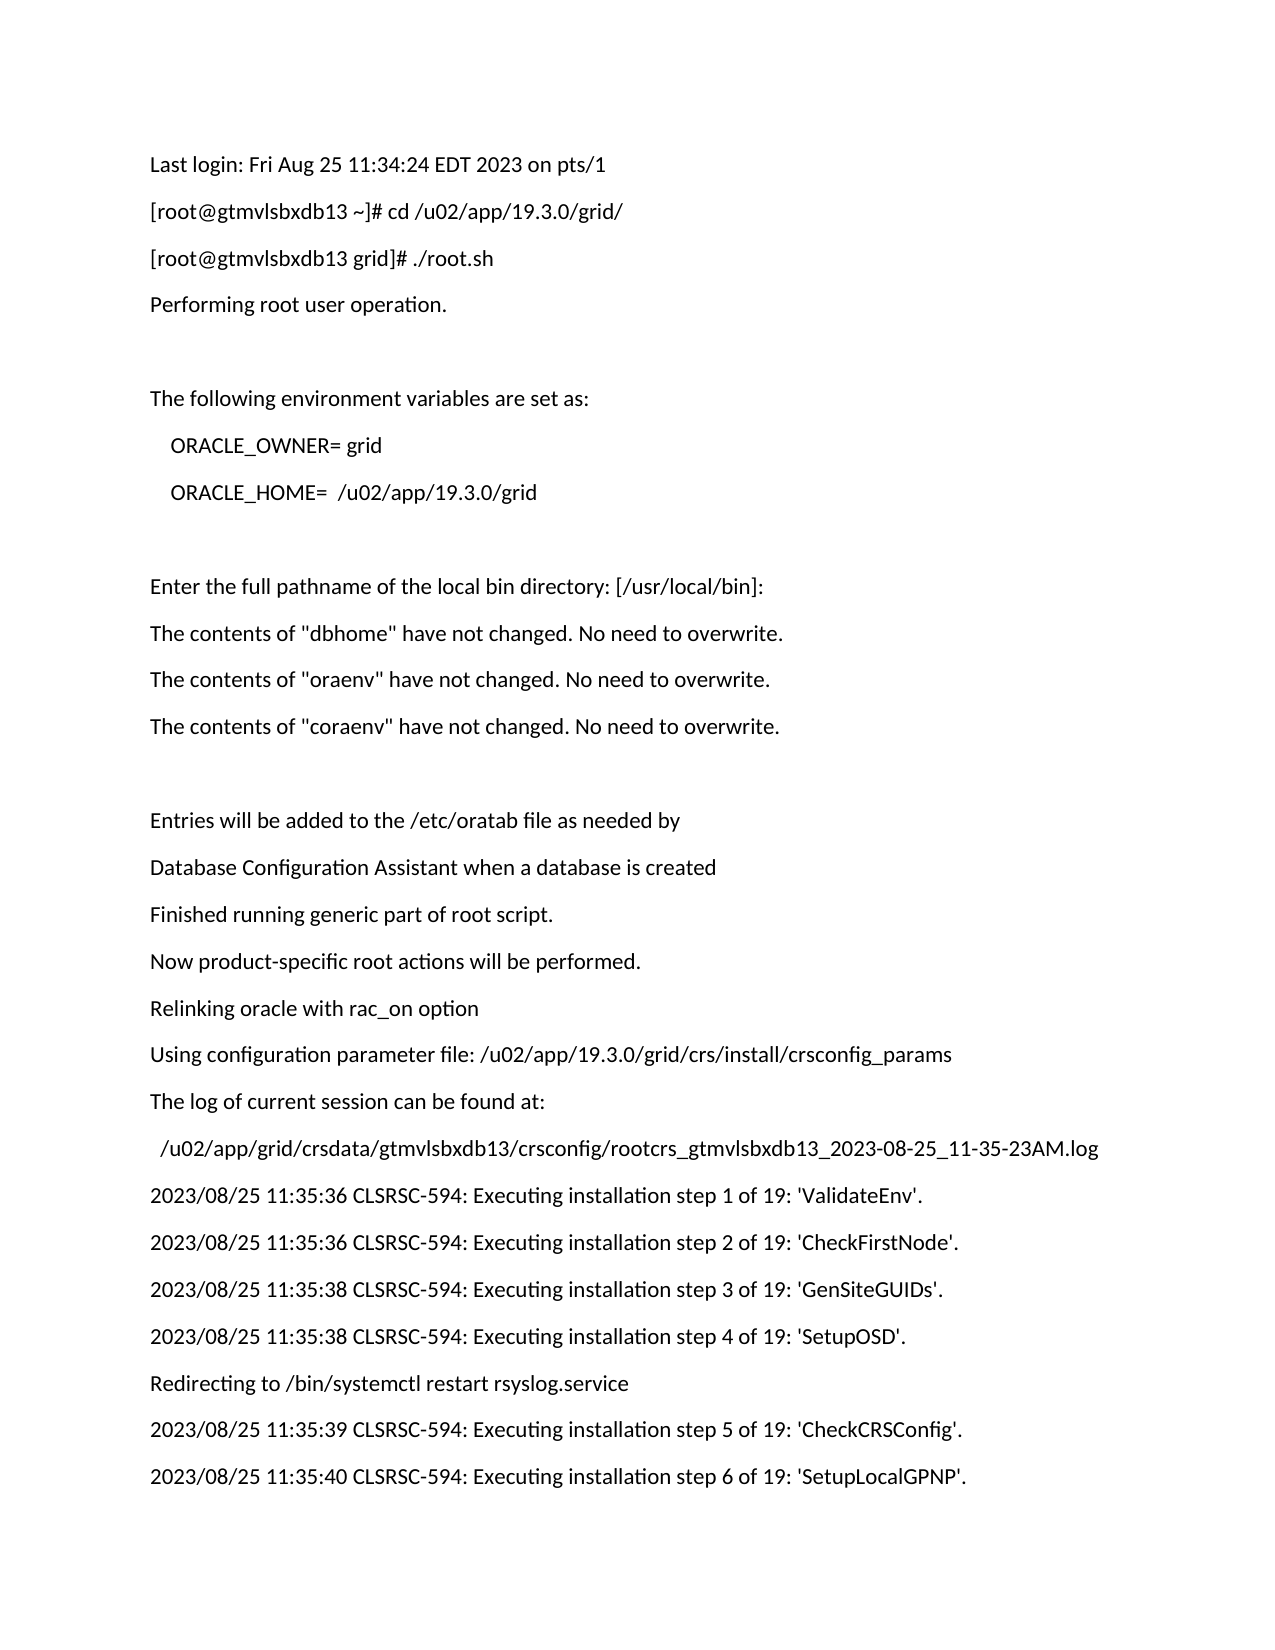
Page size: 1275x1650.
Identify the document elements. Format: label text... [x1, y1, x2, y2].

text The following environment variables are set as: [150, 384, 1125, 412]
text The contents of "dbhome" have not changed. No need to overwrite. [150, 619, 1125, 647]
text Enter the full pathname of the local bin directory: [/usr/local/bin]: [150, 572, 1125, 600]
text ORACLE_HOME= /u02/app/19.3.0/grid [150, 478, 1125, 506]
text ORACLE_OWNER= grid [150, 431, 1125, 459]
text 2023/08/25 11:35:36 CLSRSC-594: Executing installation step 2 of 19: 'CheckFirstNode'. [150, 1228, 1125, 1256]
text Performing root user operation. [150, 291, 1125, 319]
text The contents of "coraenv" have not changed. No need to overwrite. [150, 712, 1125, 741]
text Relinking oracle with rac_on option [150, 994, 1125, 1022]
text 2023/08/25 11:35:38 CLSRSC-594: Executing installation step 3 of 19: 'GenSiteGUIDs'. [150, 1275, 1125, 1303]
text [root@gtmvlsbxdb13 grid]# ./root.sh [150, 244, 1125, 272]
text Entries will be added to the /etc/oratab file as needed by [150, 806, 1125, 834]
text [root@gtmvlsbxdb13 ~]# cd /u02/app/19.3.0/grid/ [150, 197, 1125, 225]
text Last login: Fri Aug 25 11:34:24 EDT 2023 on pts/1 [150, 150, 1125, 178]
text Now product-specific root actions will be performed. [150, 947, 1125, 975]
text Finished running generic part of root script. [150, 900, 1125, 928]
text 2023/08/25 11:35:38 CLSRSC-594: Executing installation step 4 of 19: 'SetupOSD'. [150, 1322, 1125, 1350]
text The contents of "oraenv" have not changed. No need to overwrite. [150, 666, 1125, 694]
text 2023/08/25 11:35:36 CLSRSC-594: Executing installation step 1 of 19: 'ValidateEnv'. [150, 1181, 1125, 1209]
text /u02/app/grid/crsdata/gtmvlsbxdb13/crsconfig/rootcrs_gtmvlsbxdb13_2023-08-25_11-35-23AM.log [150, 1134, 1125, 1162]
text Redirecting to /bin/systemctl restart rsyslog.service [150, 1369, 1125, 1397]
text 2023/08/25 11:35:40 CLSRSC-594: Executing installation step 6 of 19: 'SetupLocalGPNP'. [150, 1462, 1125, 1491]
text Database Configuration Assistant when a database is created [150, 853, 1125, 881]
text 2023/08/25 11:35:39 CLSRSC-594: Executing installation step 5 of 19: 'CheckCRSConfig'. [150, 1416, 1125, 1444]
text The log of current session can be found at: [150, 1087, 1125, 1116]
text Using configuration parameter file: /u02/app/19.3.0/grid/crs/install/crsconfig_params [150, 1041, 1125, 1069]
